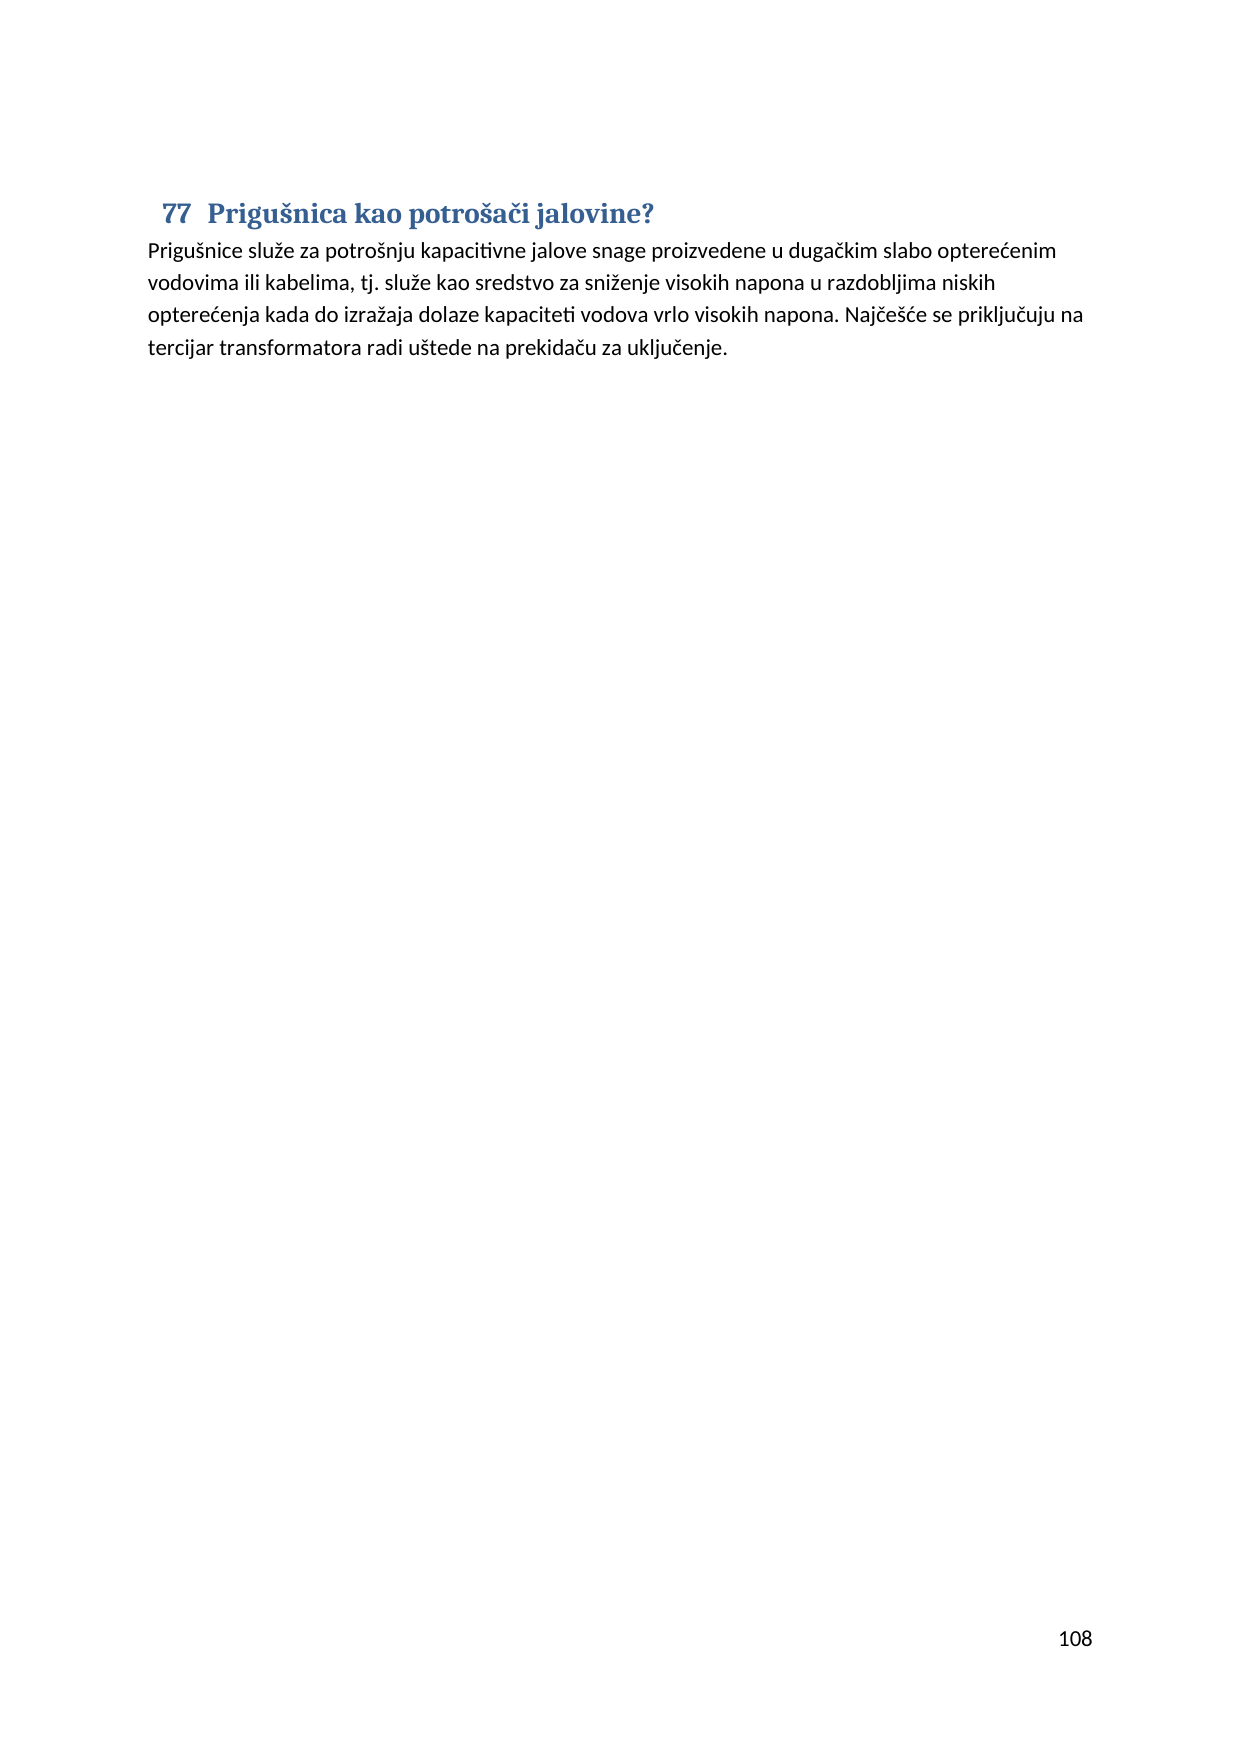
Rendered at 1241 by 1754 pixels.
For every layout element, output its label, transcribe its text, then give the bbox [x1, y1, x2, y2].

text Prigušnice služe za potrošnju kapacitivne jalove snage proizvedene u dugačkim slabo opterećenim vodovima ili kabelima, tj. služe kao sredstvo za sniženje visokih napona u razdobljima niskih opterećenja kada do izražaja dolaze kapaciteti vodova vrlo visokih napona. Najčešće se priključuju na tercijar transformatora radi uštede na prekidaču za uključenje. [148, 236, 1093, 361]
subtitle Prigušnica kao potrošači jalovine? [162, 198, 1093, 231]
